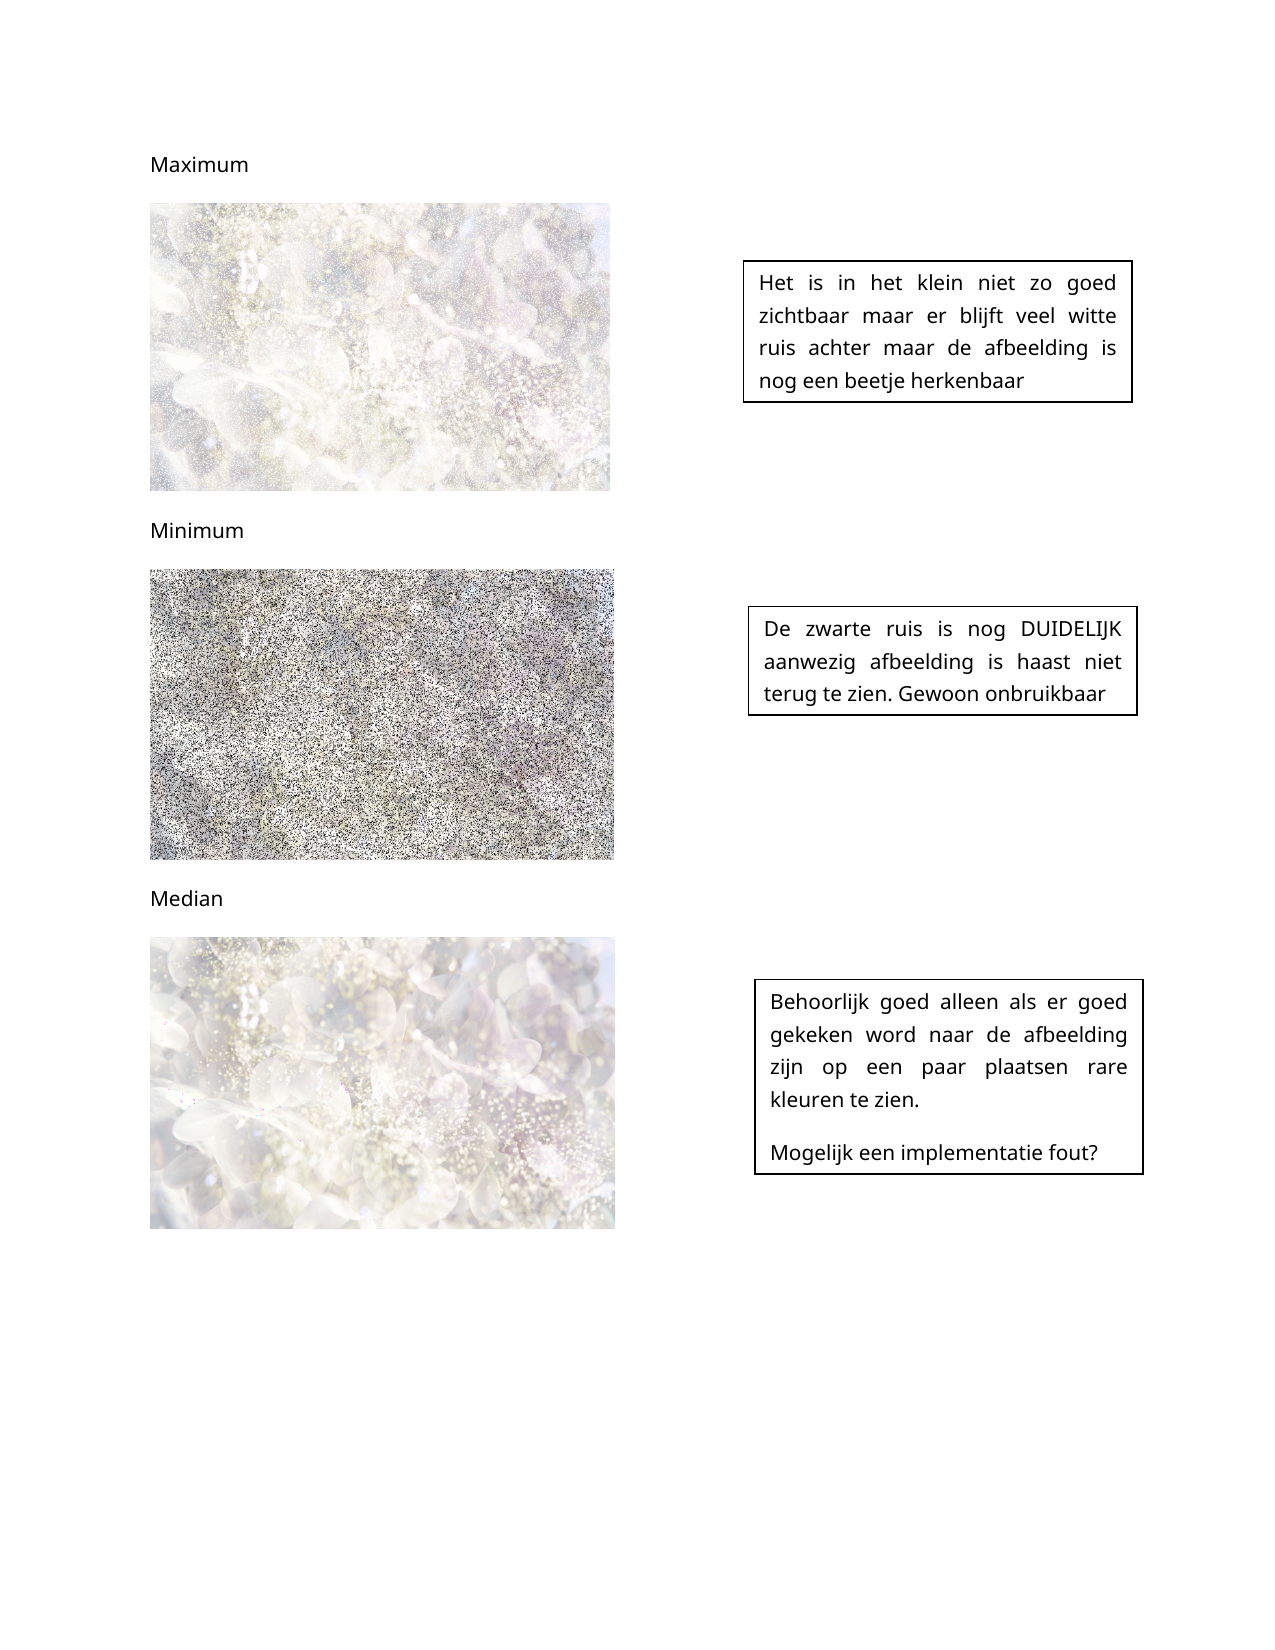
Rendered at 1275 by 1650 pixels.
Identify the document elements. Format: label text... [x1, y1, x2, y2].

picture [150, 937, 615, 1229]
text Median [150, 884, 1125, 913]
picture [150, 203, 611, 491]
text Minimum [150, 516, 1125, 544]
picture [150, 569, 614, 860]
text Maximum [150, 150, 1125, 178]
